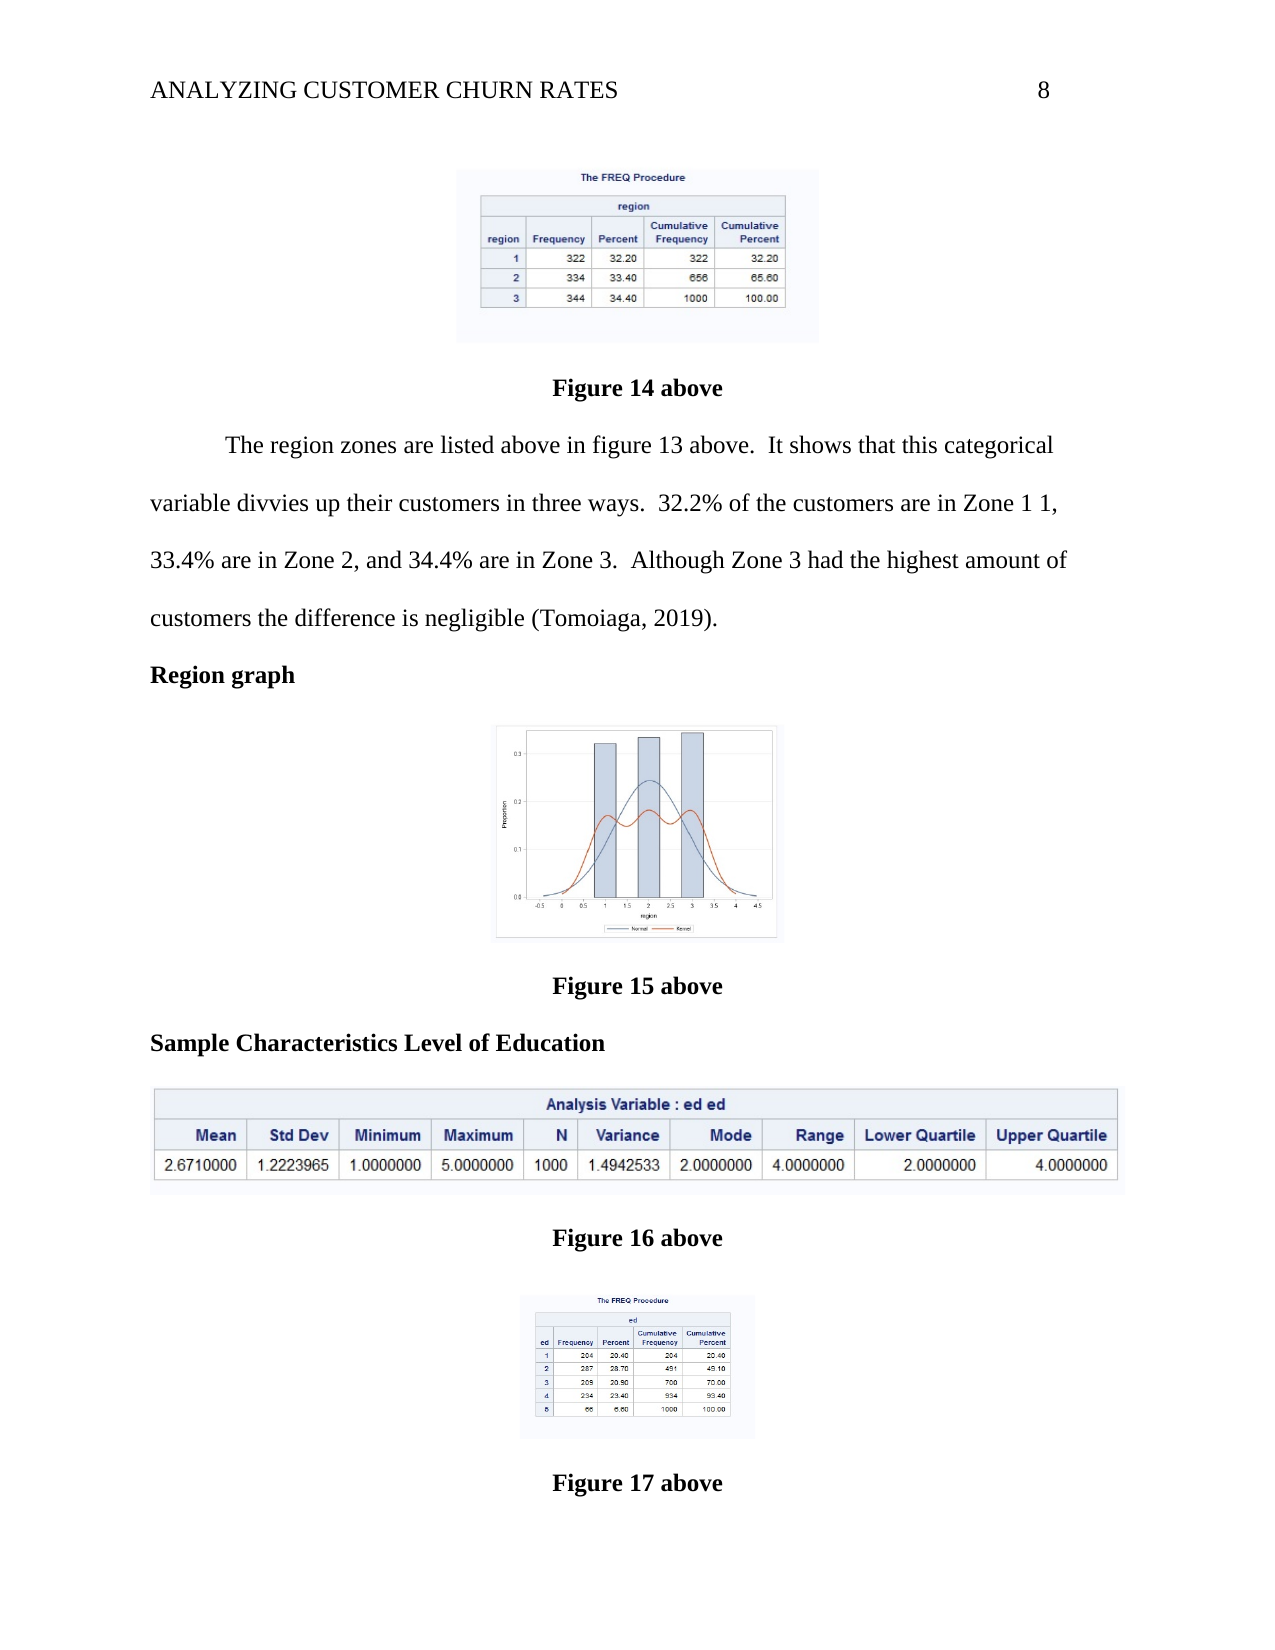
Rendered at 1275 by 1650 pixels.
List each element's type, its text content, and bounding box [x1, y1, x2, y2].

text Figure 15 above [150, 971, 1125, 1000]
text Figure 17 above [150, 1468, 1125, 1497]
text Sample Characteristics Level of Education [150, 1028, 1125, 1057]
text Region graph [150, 661, 1125, 689]
picture [519, 1281, 756, 1439]
text The region zones are listed above in figure 13 above. It shows that this categorical variable divvies up their customers in three ways. 32.2% of the customers are in Zone 1 1, 33.4% are in Zone 2, and 34.4% are in Zone 3. Although Zone 3 had the highest amount of customers the difference is negligible (Tomoiaga, 2019). [150, 431, 1125, 632]
picture [150, 1086, 1125, 1195]
text Figure 14 above [150, 373, 1125, 402]
text Figure 16 above [150, 1223, 1125, 1252]
picture [490, 718, 785, 943]
picture [456, 150, 819, 345]
